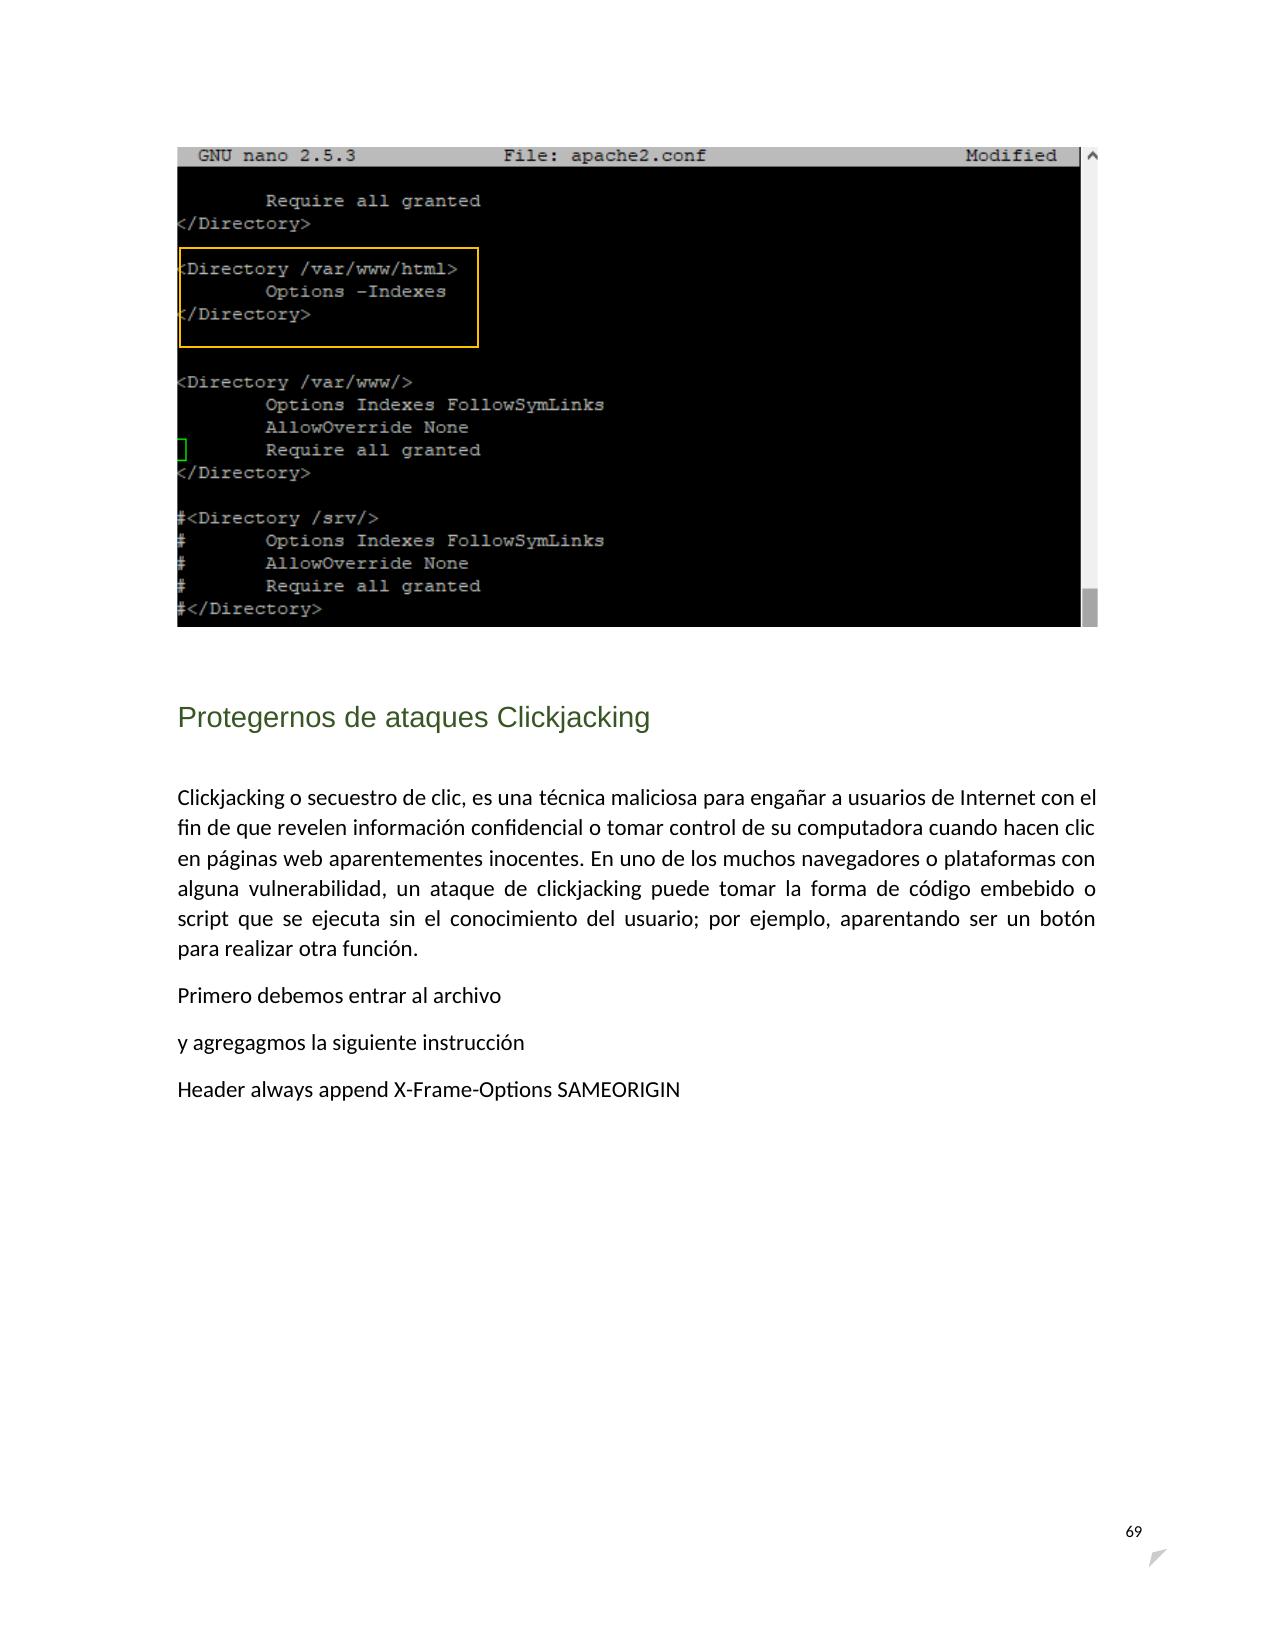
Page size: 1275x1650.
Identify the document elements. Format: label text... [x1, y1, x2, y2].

text y agregagmos la siguiente instrucción [177, 1028, 1098, 1056]
text Primero debemos entrar al archivo [177, 981, 1098, 1009]
text Header always append X-Frame-Options SAMEORIGIN [177, 1075, 1098, 1103]
text Clickjacking o secuestro de clic, es una ​técnica maliciosa​ para engañar a usuarios de Internet con el fin de que revelen información confidencial o tomar control de su computadora cuando hacen clic en páginas web aparentementes inocentes. En uno de los muchos navegadores o plataformas con alguna vulnerabilidad, un ataque de clickjacking puede tomar la forma de código embebido o script que se ejecuta sin el conocimiento del usuario; por ejemplo, aparentando ser un botón para realizar otra función. [177, 783, 1098, 962]
text Protegernos de ataques Clickjacking [177, 700, 1098, 734]
